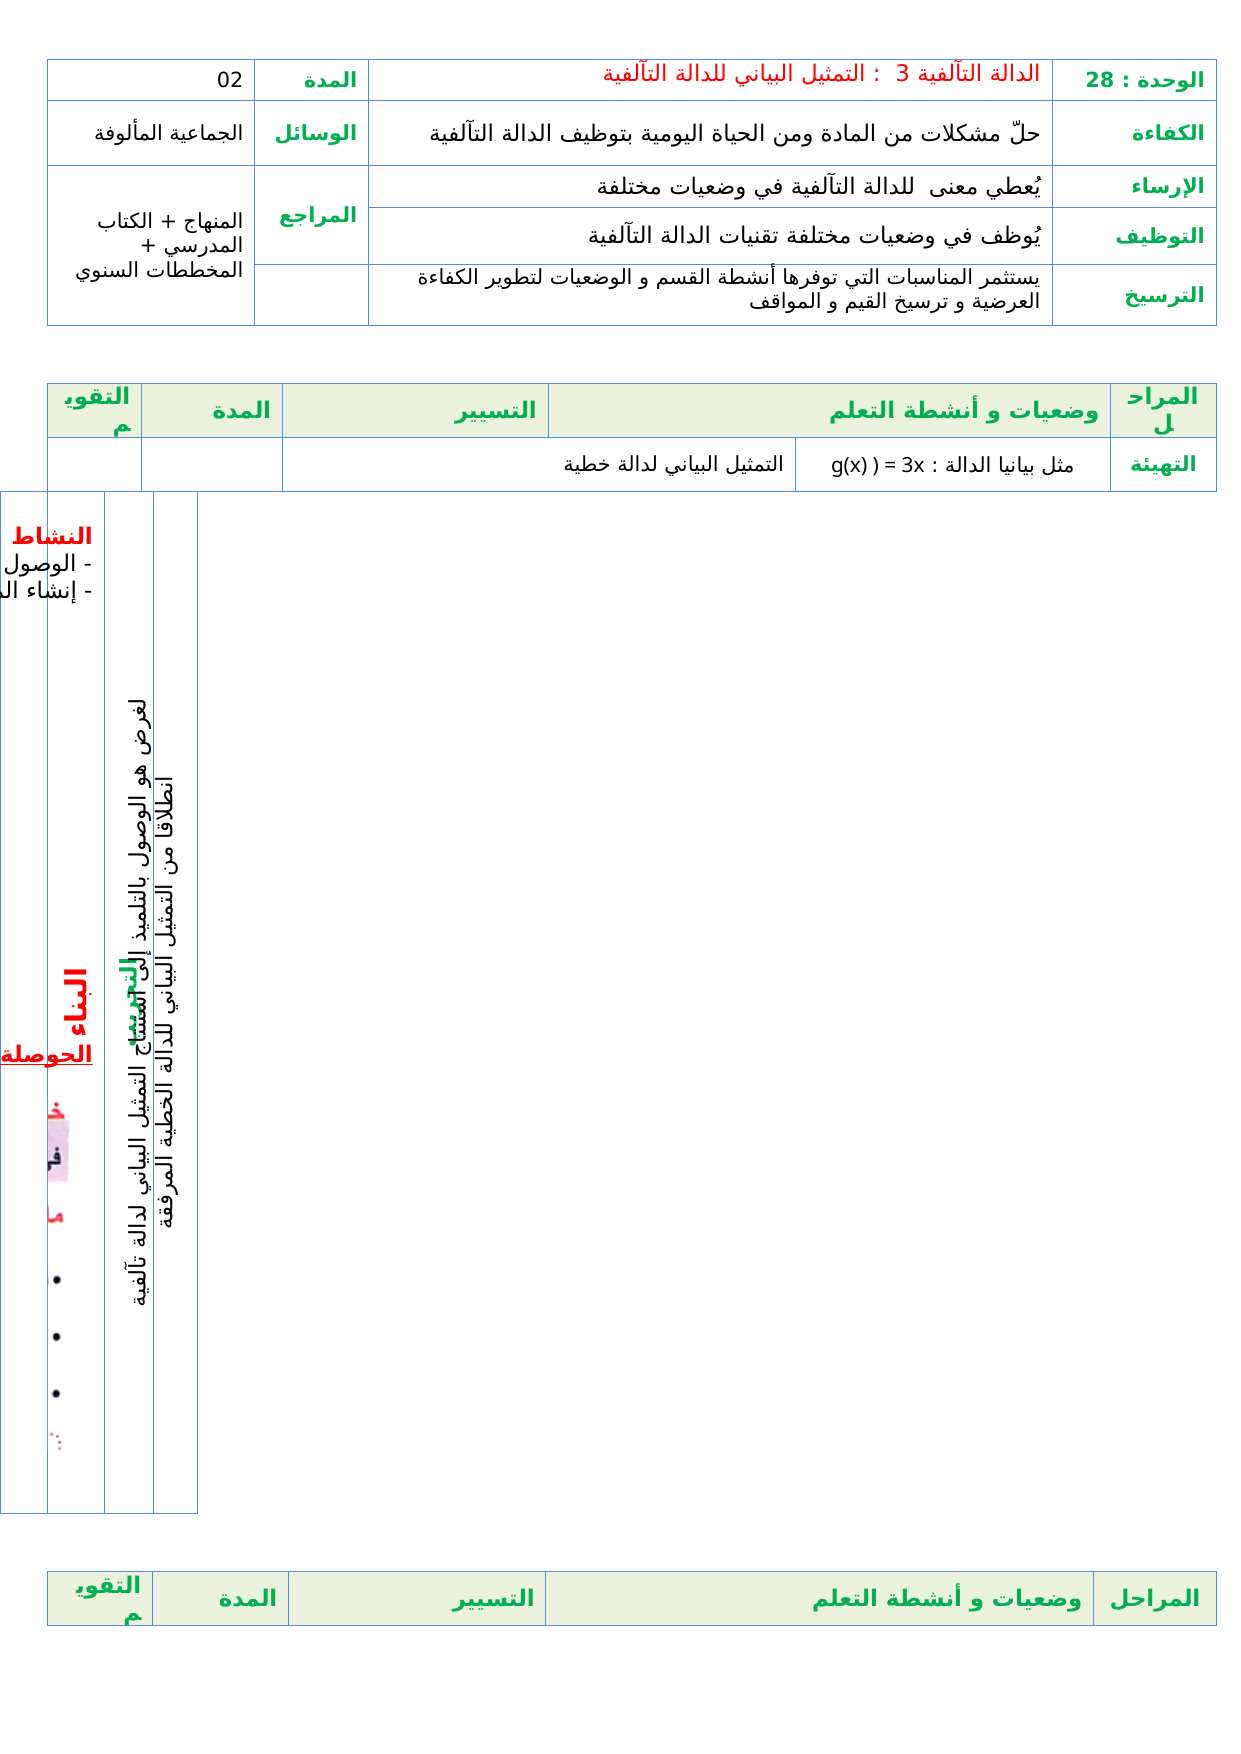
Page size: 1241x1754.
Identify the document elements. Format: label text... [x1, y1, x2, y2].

picture [47, 1098, 93, 1451]
table_cell الدالة التآلفية 3 : التمثيل البياني للدالة التآلفية [369, 60, 1052, 100]
table_cell [255, 265, 368, 324]
table_cell المنهاج + الكتاب المدرسي + المخططات السنوي [48, 166, 254, 324]
table_cell [48, 438, 141, 491]
table_header التقويم [48, 384, 141, 437]
table_cell يُوظف في وضعيات مختلفة تقنيات الدالة التآلفية [369, 208, 1052, 264]
table_cell [142, 438, 282, 491]
table_cell الوحدة : 28 [1053, 60, 1216, 100]
table_header المدة [153, 1572, 288, 1625]
table_cell التمثيل البياني لدالة خطية [283, 438, 795, 491]
table_header المدة [142, 384, 282, 437]
table_cell الجماعية المألوفة [48, 101, 254, 165]
table_header المراحل [1111, 384, 1216, 437]
table_header المراحل [1094, 1572, 1216, 1625]
table_cell النشاط 3 ص 78 : - الوصول بالتلميذ إلى أن التمثيل البياني لدالة تآلفية هو مستقيم. - إنشاء المستقيم الممثل لدالة تآلفية الحوصلة : [48, 492, 104, 1513]
table_cell التهيئة [1111, 438, 1216, 491]
table_cell المدة [255, 60, 368, 100]
table_header التقويم [48, 1572, 152, 1625]
table_header وضعيات و أنشطة التعلم [546, 1572, 1093, 1625]
table_cell الوسائل [255, 101, 368, 165]
table_cell حلّ مشكلات من المادة ومن الحياة اليومية بتوظيف الدالة التآلفية [369, 101, 1052, 165]
table_header التسيير [283, 384, 548, 437]
table_header التسيير [289, 1572, 545, 1625]
table_cell المراجع [255, 166, 368, 264]
table_cell الكفاءة [1053, 101, 1216, 165]
table_cell لغرض هو الوصول بالتلميذ إلى استنتاج التمثيل البياني لدالة تآلفية انطلاقا من التمثيل البياني للدالة الخطية المرفقة [105, 492, 153, 1513]
table_cell 02 [48, 60, 254, 100]
table_header وضعيات و أنشطة التعلم [549, 384, 1110, 437]
table_cell الترسيخ [1053, 265, 1216, 324]
table_cell يستثمر المناسبات التي توفرها أنشطة القسم و الوضعيات لتطوير الكفاءة العرضية و ترسيخ القيم و المواقف [369, 265, 1052, 324]
table_cell الإرساء [1053, 166, 1216, 207]
table_cell يُعطي معنى للدالة التآلفية في وضعيات مختلفة [369, 166, 1052, 207]
table_cell مثل بيانيا الدالة : g(x) ) = 3x [796, 438, 1110, 491]
table_cell لغرض هو الوصول بالتلميذ إلى استنتاج التمثيل البياني لدالة تآلفية انطلاقا من التمثيل البياني للدالة الخطية المرفقة [154, 492, 197, 1513]
table_cell التوظيف [1053, 208, 1216, 264]
